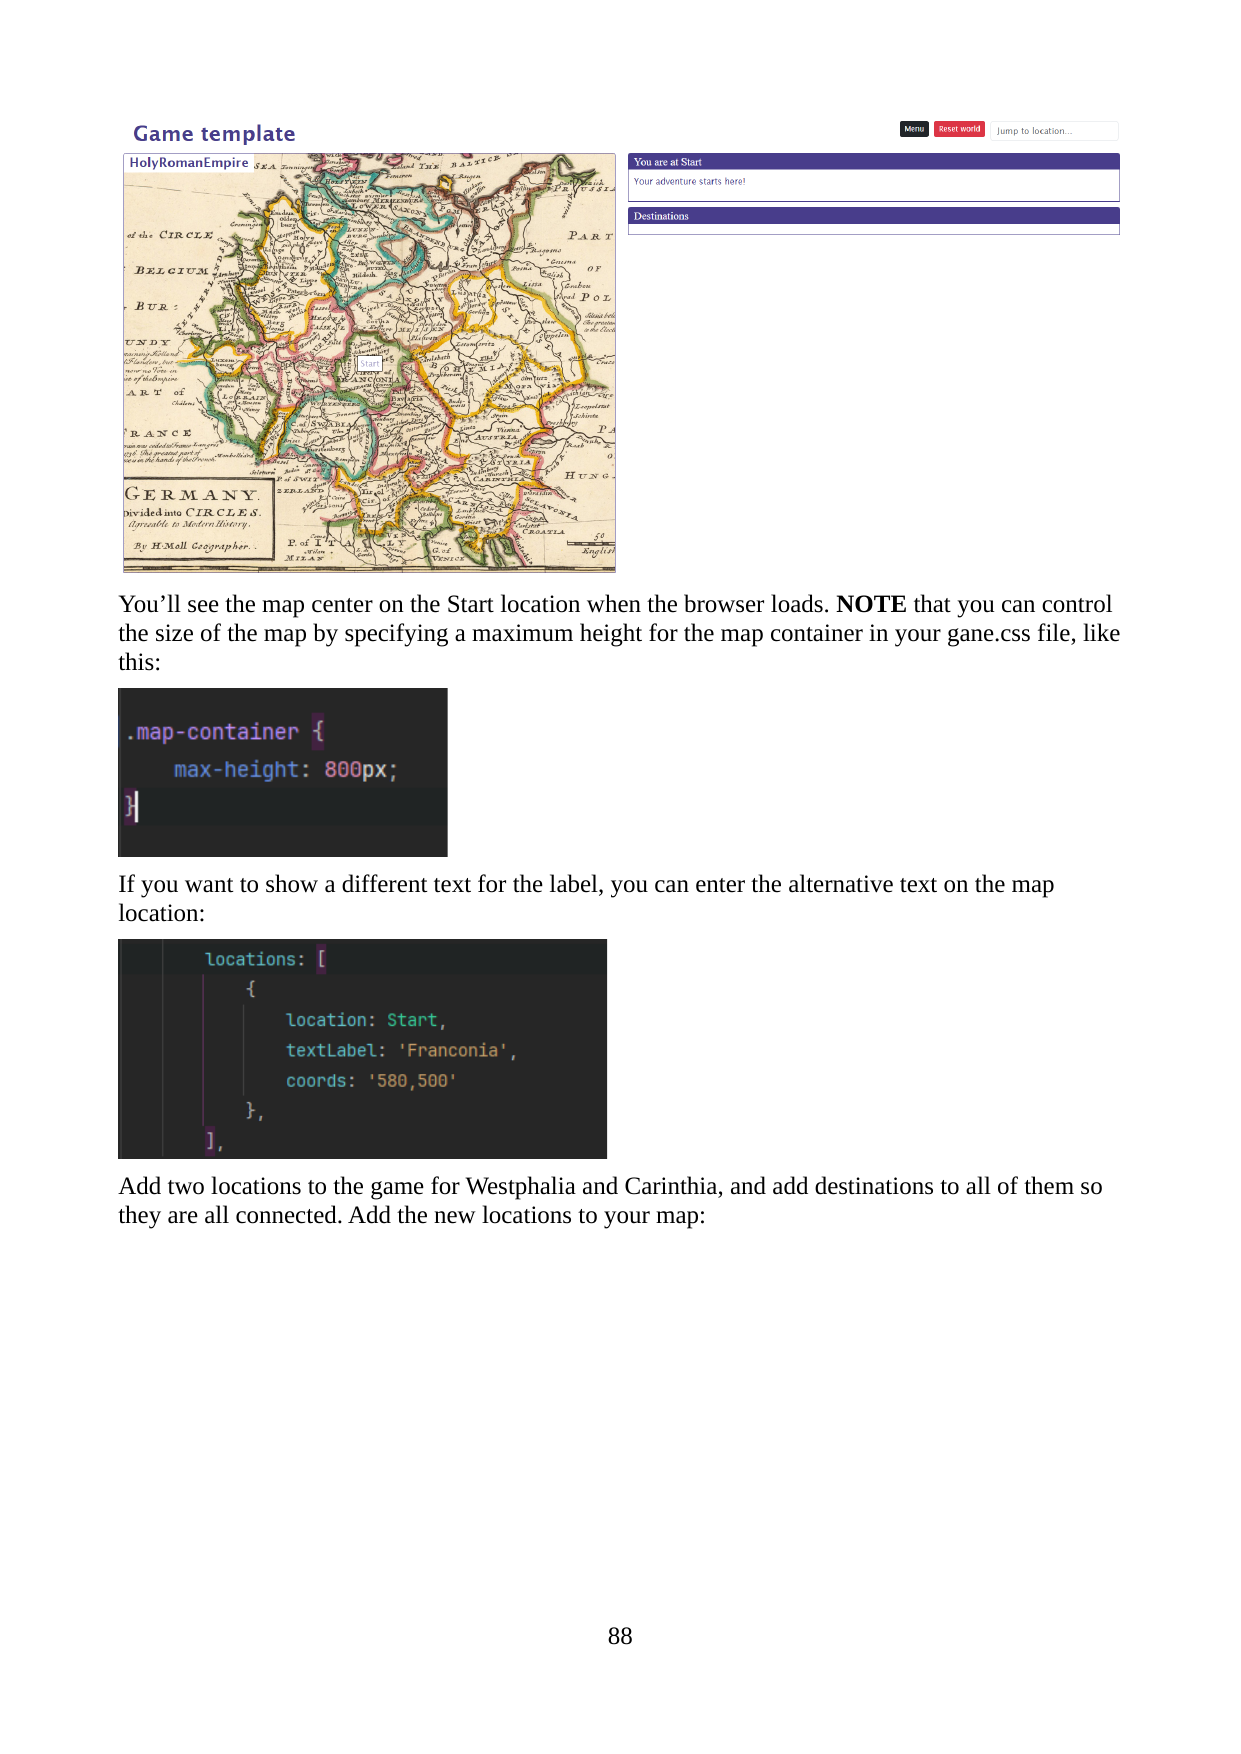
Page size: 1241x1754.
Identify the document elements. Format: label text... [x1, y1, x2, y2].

text You’ll see the map center on the Start location when the browser loads. NOTE that you can control the size of the map by specifying a maximum height for the map container in your gane.css file, like this: [118, 589, 1122, 676]
picture [118, 118, 1123, 577]
picture [118, 939, 608, 1159]
picture [118, 688, 448, 857]
text If you want to show a different text for the label, you can enter the alternative text on the map location: [118, 869, 1122, 927]
text Add two locations to the game for Westphalia and Carinthia, and add destinations to all of them so they are all connected. Add the new locations to your map: [118, 1171, 1122, 1229]
